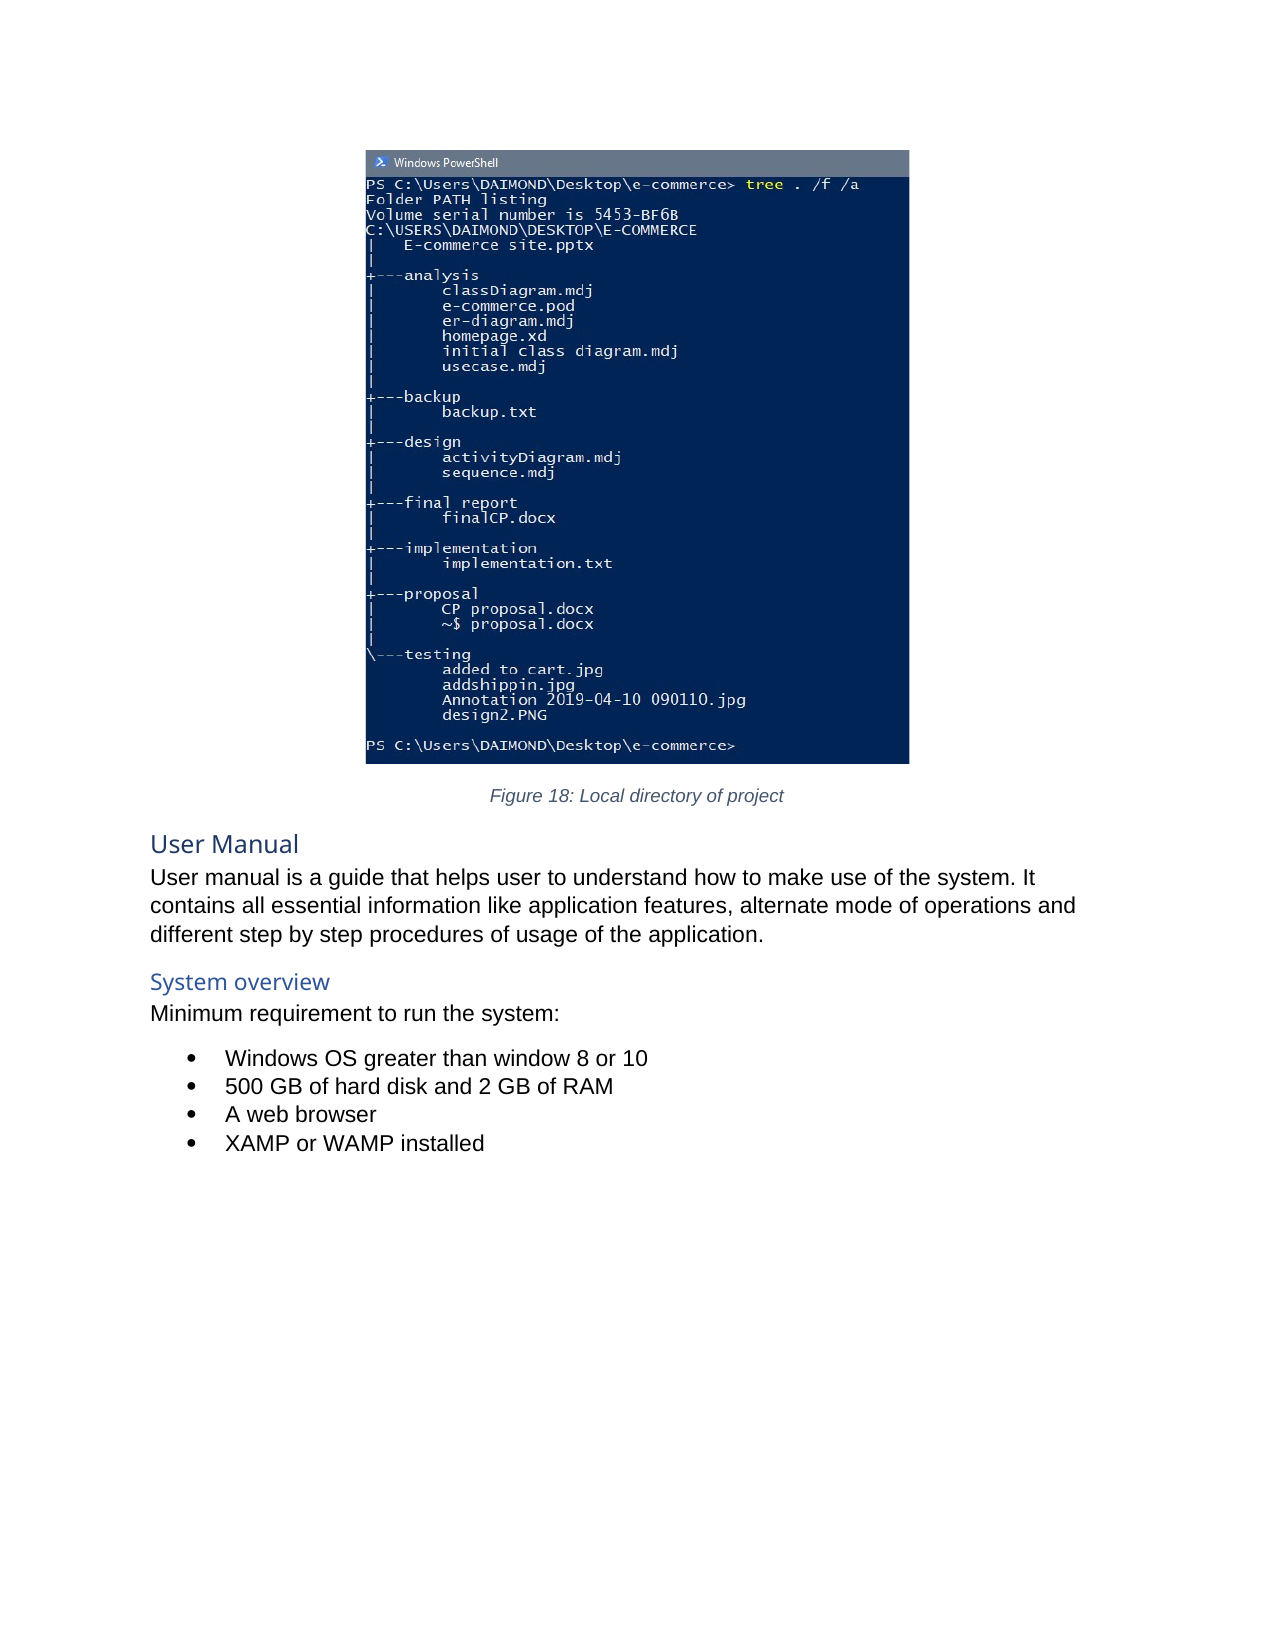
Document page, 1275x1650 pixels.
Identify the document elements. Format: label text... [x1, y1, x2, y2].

text Minimum requirement to run the system: [150, 999, 1125, 1026]
text User manual is a guide that helps user to understand how to make use of the system. It contains all essential information like application features, alternate mode of operations and different step by step procedures of usage of the application. [150, 864, 1125, 947]
list XAMP or WAMP installed [187, 1130, 1125, 1156]
list A web browser [187, 1101, 1125, 1128]
subtitle System overview [150, 966, 1125, 997]
list 500 GB of hard disk and 2 GB of RAM [187, 1073, 1125, 1099]
subtitle User Manual [150, 827, 1125, 861]
picture [365, 150, 910, 764]
list Windows OS greater than window 8 or 10 [187, 1044, 1125, 1071]
